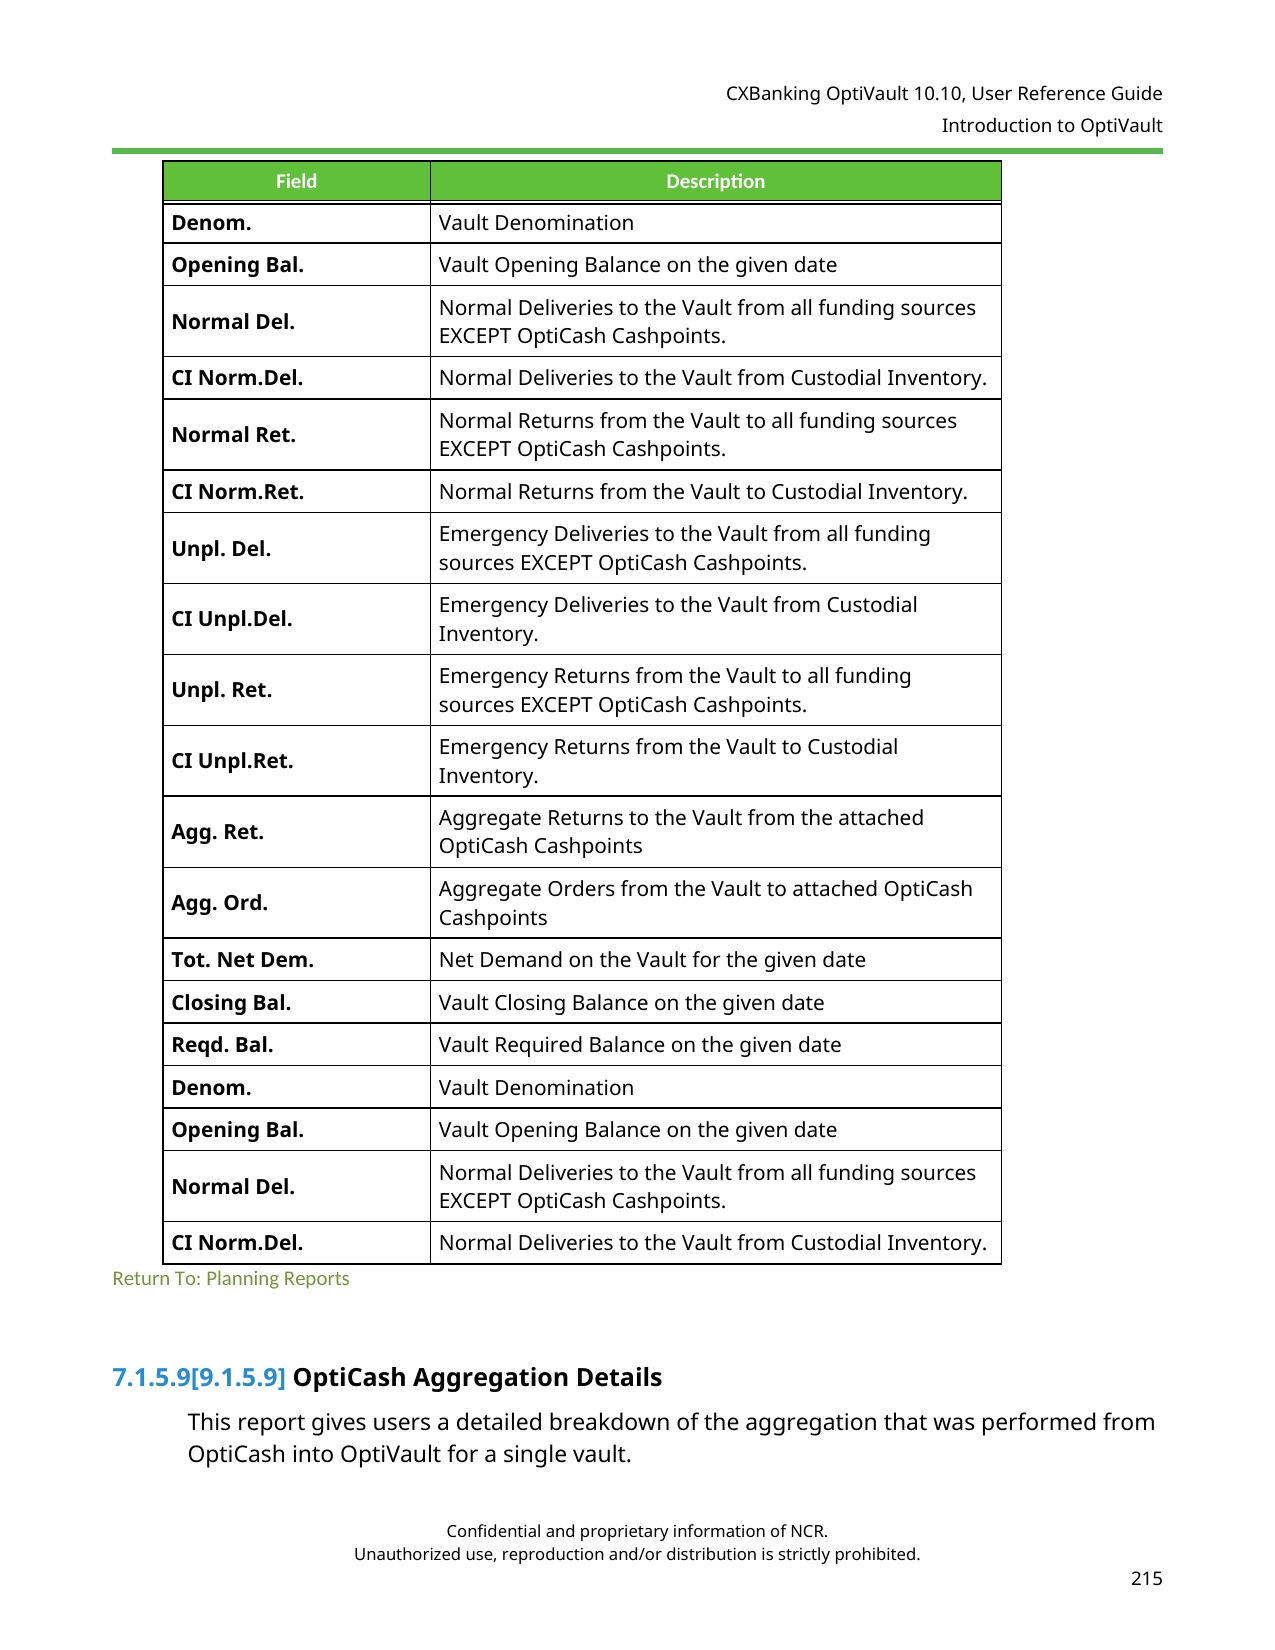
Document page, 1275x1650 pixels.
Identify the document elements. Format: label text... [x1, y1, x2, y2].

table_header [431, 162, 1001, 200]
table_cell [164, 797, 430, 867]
subtitle OptiCash Aggregation Details [112, 1360, 1163, 1394]
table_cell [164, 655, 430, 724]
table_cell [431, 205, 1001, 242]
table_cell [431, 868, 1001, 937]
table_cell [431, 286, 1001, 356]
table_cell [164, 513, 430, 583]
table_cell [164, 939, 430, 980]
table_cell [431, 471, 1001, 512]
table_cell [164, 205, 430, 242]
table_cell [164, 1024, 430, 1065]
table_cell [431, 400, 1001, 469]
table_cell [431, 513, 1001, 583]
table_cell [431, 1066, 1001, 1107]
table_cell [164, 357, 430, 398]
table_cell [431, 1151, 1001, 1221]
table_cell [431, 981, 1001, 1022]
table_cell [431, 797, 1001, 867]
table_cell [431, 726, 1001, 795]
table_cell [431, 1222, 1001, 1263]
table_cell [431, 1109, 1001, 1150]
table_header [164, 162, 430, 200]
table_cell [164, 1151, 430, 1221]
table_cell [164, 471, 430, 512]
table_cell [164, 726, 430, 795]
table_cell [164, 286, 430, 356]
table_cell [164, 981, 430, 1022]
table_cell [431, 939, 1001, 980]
text Return To: Planning Reports [112, 1265, 1163, 1290]
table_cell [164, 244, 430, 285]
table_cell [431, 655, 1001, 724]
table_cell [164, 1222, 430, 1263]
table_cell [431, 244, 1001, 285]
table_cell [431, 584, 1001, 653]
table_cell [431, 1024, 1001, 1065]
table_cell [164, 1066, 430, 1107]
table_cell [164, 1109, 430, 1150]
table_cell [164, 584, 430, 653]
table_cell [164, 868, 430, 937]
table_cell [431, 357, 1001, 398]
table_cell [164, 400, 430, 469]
text This report gives users a detailed breakdown of the aggregation that was performed from OptiCash into OptiVault for a single vault. [187, 1406, 1163, 1469]
